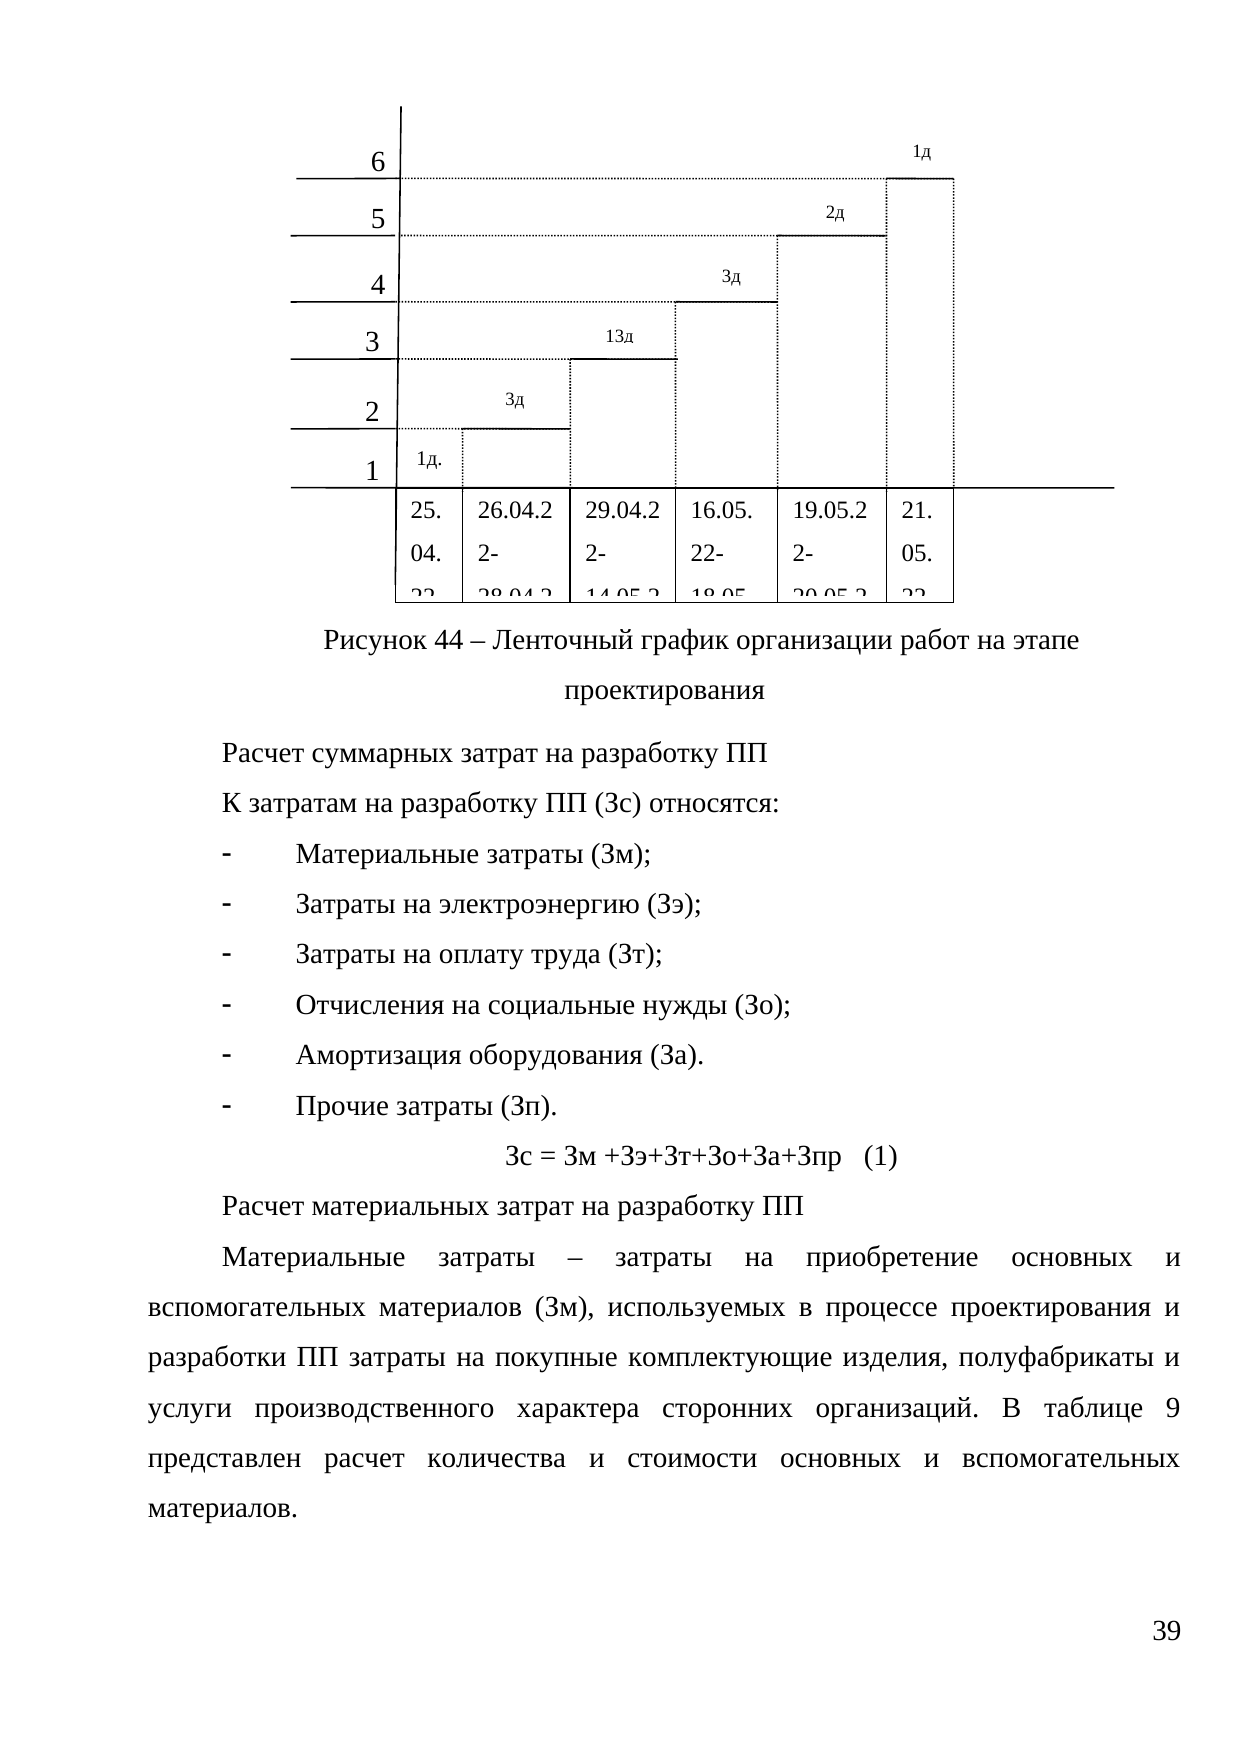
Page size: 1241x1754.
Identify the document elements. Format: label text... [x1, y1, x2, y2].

list Прочие затраты (Зп). [148, 1088, 1181, 1121]
list Амортизация оборудования (За). [148, 1037, 1181, 1071]
list Затраты на электроэнергию (Зэ); [148, 886, 1181, 920]
text Зс = Зм +Зэ+Зт+Зо+За+Зпр (1) [148, 1138, 1181, 1172]
list Материальные затраты (Зм); [148, 836, 1181, 869]
list Отчисления на социальные нужды (Зо); [148, 987, 1181, 1021]
text Рисунок 44 – Ленточный график организации работ на этапе проектирования [148, 622, 1181, 706]
list Затраты на оплату труда (Зт); [148, 937, 1181, 970]
text Расчет материальных затрат на разработку ПП [148, 1188, 1181, 1222]
text К затратам на разработку ПП (Зс) относятся: [148, 785, 1181, 819]
text Расчет суммарных затрат на разработку ПП [148, 735, 1181, 769]
text Материальные затраты – затраты на приобретение основных и вспомогательных материалов (Зм), используемых в процессе проектирования и разработки ПП затраты на покупные комплектующие изделия, полуфабрикаты и услуги производственного характера сторонних организаций. В таблице 9 представлен расчет количества и стоимости основных и вспомогательных материалов. [148, 1239, 1181, 1524]
